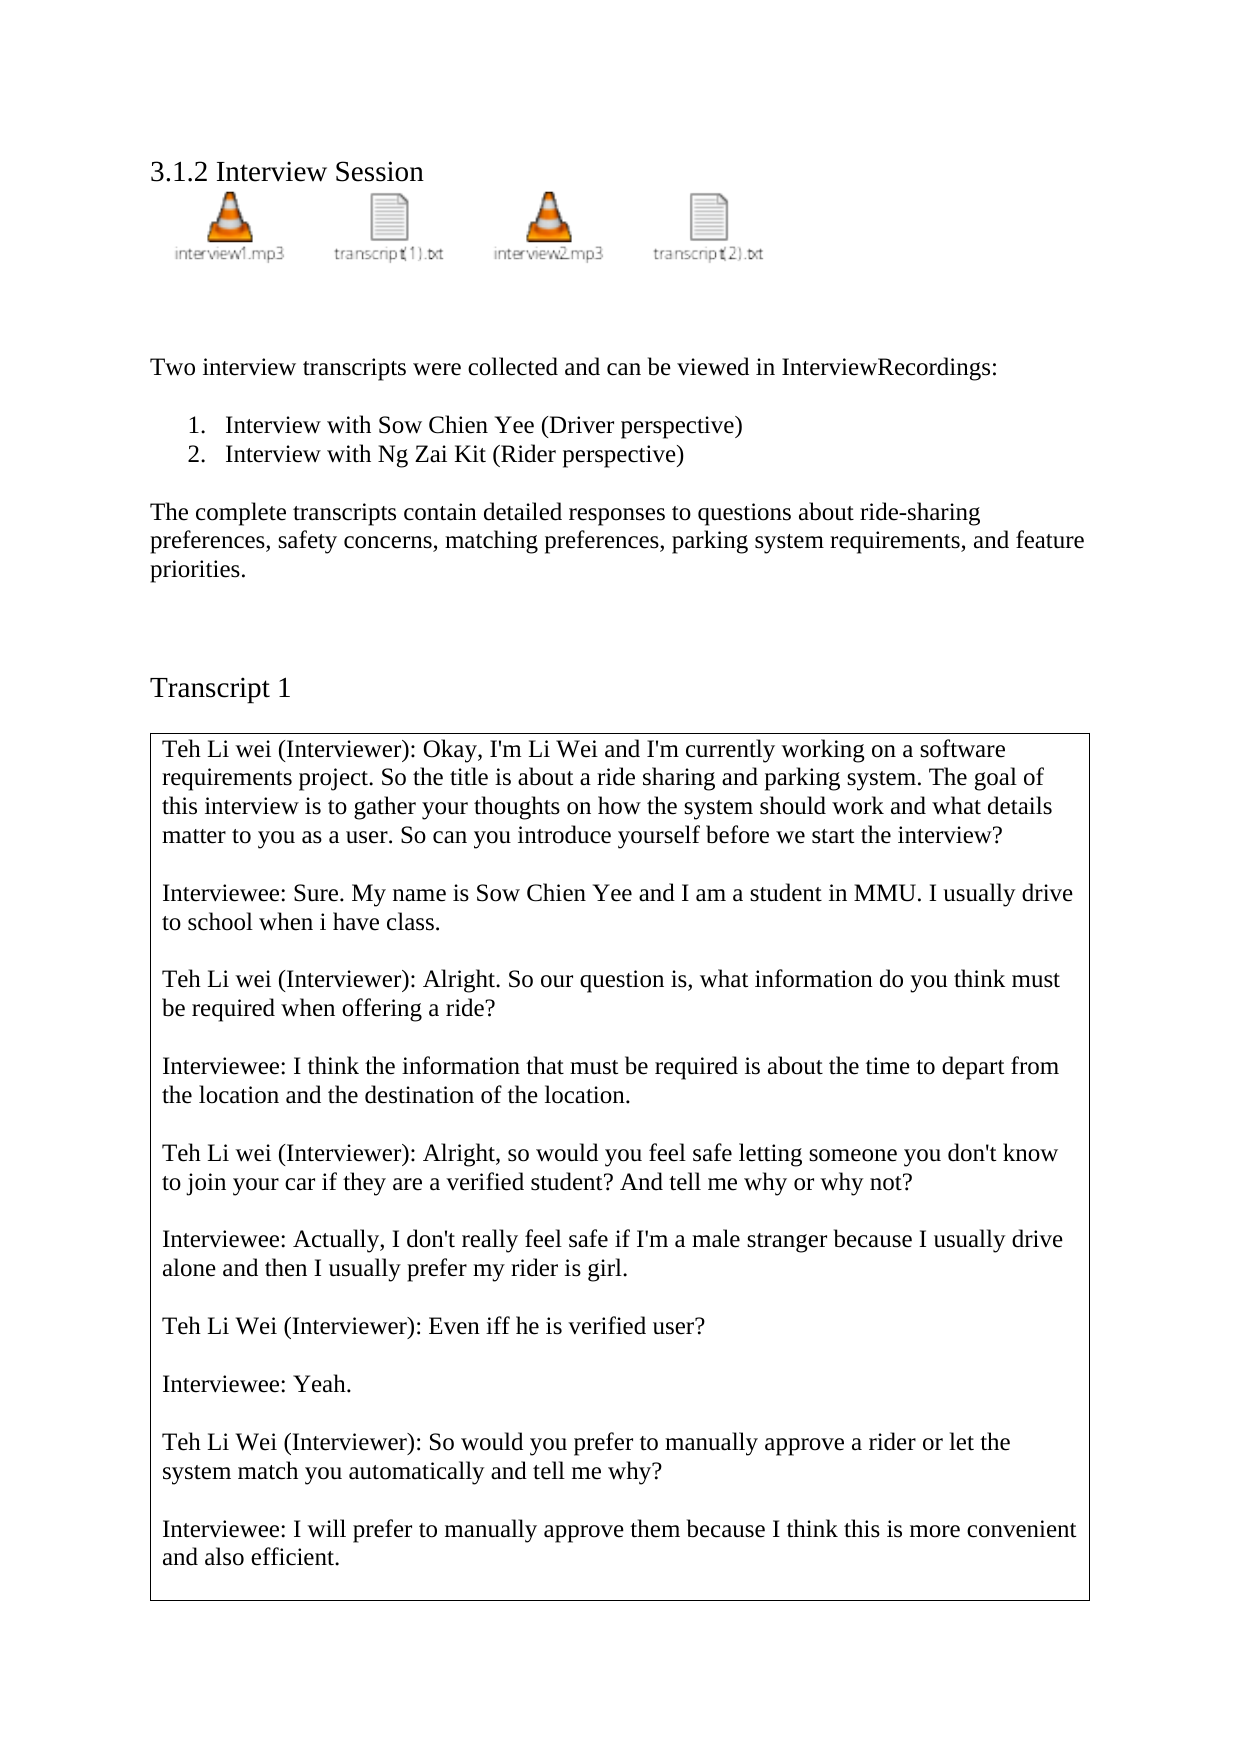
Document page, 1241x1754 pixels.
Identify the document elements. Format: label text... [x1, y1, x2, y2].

list Interview with Ng Zai Kit (Rider perspective) [187, 439, 1090, 467]
text The complete transcripts contain detailed responses to questions about ride-sharing preferences, safety concerns, matching preferences, parking system requirements, and feature priorities. [150, 497, 1090, 583]
text Transcript 1 [150, 670, 1090, 703]
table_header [151, 734, 1089, 1600]
subtitle 3.1.2 Interview Session [150, 154, 1090, 188]
list Interview with Sow Chien Yee (Driver perspective) [187, 410, 1090, 439]
text Two interview transcripts were collected and can be viewed in InterviewRecordings: [150, 352, 1090, 381]
